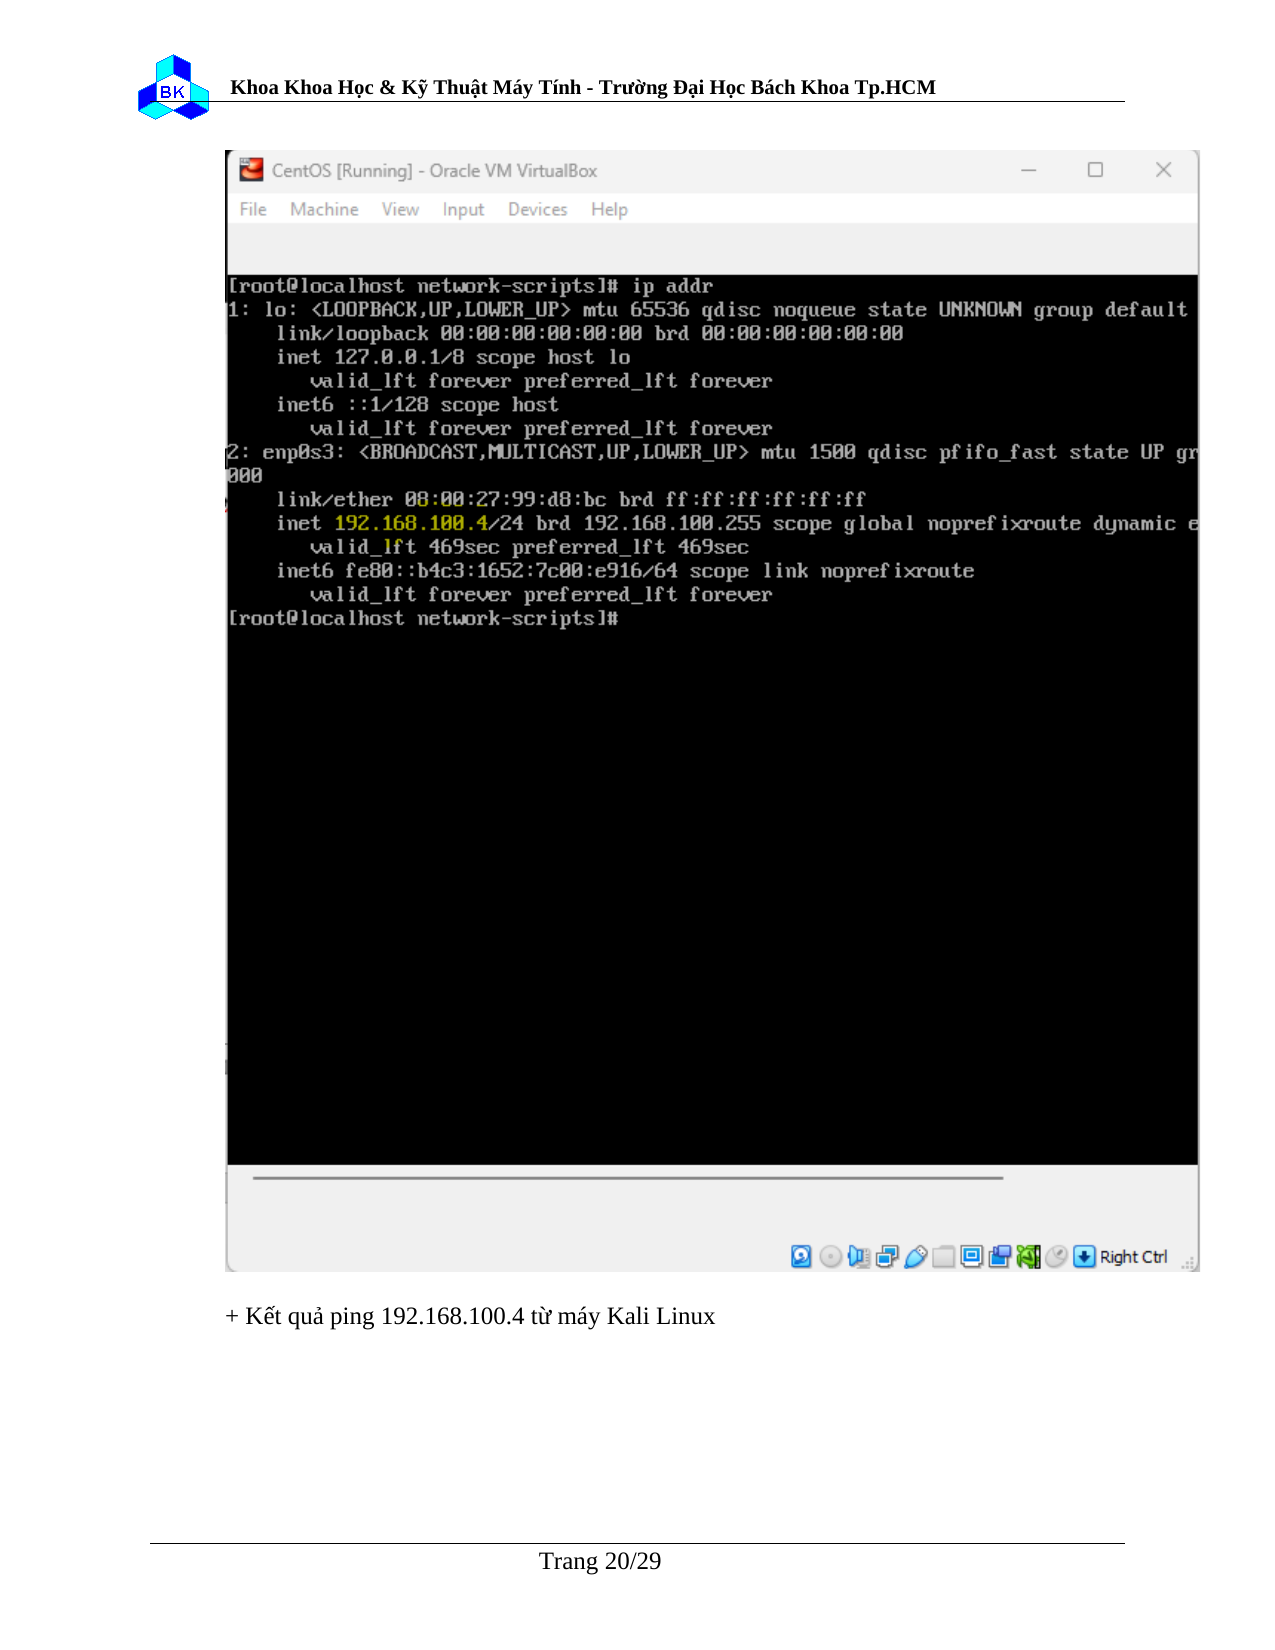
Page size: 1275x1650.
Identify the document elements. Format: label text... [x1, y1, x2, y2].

picture [225, 150, 1200, 1272]
text + Kết quả ping 192.168.100.4 từ máy Kali Linux [225, 1301, 1125, 1329]
picture [131, 48, 214, 132]
